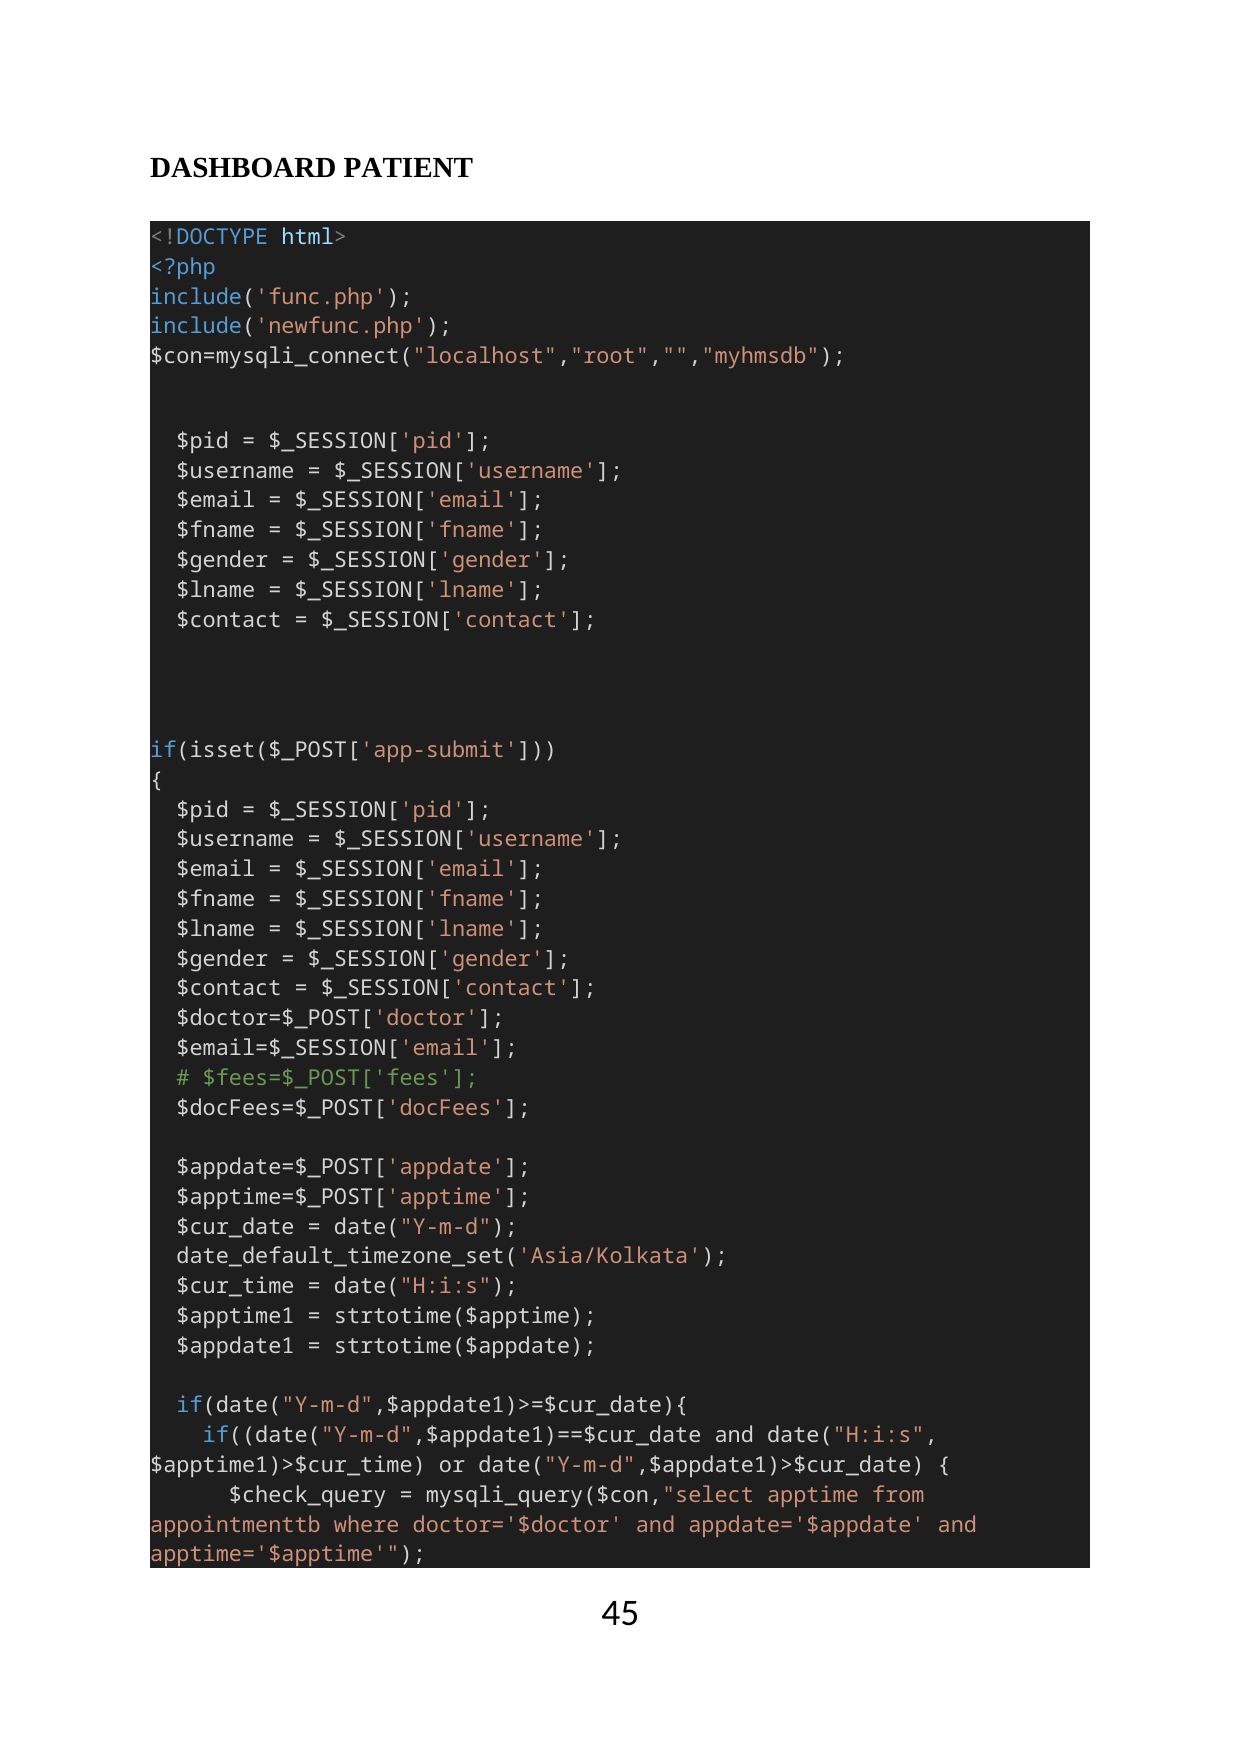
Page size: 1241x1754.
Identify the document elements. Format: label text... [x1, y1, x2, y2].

text $pid = $_SESSION['pid']; [150, 794, 1090, 823]
text $pid = $_SESSION['pid']; [150, 425, 1090, 455]
text # $fees=$_POST['fees']; [150, 1062, 1090, 1092]
text $username = $_SESSION['username']; [150, 455, 1090, 484]
text $docFees=$_POST['docFees']; [150, 1092, 1090, 1121]
text $appdate1 = strtotime($appdate); [150, 1330, 1090, 1360]
text $contact = $_SESSION['contact']; [150, 604, 1090, 633]
text $appdate=$_POST['appdate']; [150, 1151, 1090, 1181]
text $con=mysqli_connect("localhost","root","","myhmsdb"); [150, 340, 1090, 370]
text $apptime=$_POST['apptime']; [150, 1181, 1090, 1211]
text $apptime1 = strtotime($apptime); [150, 1300, 1090, 1330]
text $cur_date = date("Y-m-d"); [150, 1211, 1090, 1241]
text $email = $_SESSION['email']; [150, 484, 1090, 514]
text $fname = $_SESSION['fname']; [150, 883, 1090, 913]
text $gender = $_SESSION['gender']; [150, 544, 1090, 574]
text $cur_time = date("H:i:s"); [150, 1270, 1090, 1300]
text include('func.php'); [150, 281, 1090, 311]
text $fname = $_SESSION['fname']; [150, 514, 1090, 544]
text <!DOCTYPE html> [150, 221, 1090, 251]
text $check_query = mysqli_query($con,"select apptime from appointmenttb where doctor='$doctor' and appdate='$appdate' and apptime='$apptime'"); [150, 1479, 1090, 1568]
text $email = $_SESSION['email']; [150, 853, 1090, 883]
text if((date("Y-m-d",$appdate1)==$cur_date and date("H:i:s",$apptime1)>$cur_time) or date("Y-m-d",$appdate1)>$cur_date) { [150, 1419, 1090, 1479]
text $email=$_SESSION['email']; [150, 1032, 1090, 1062]
text $doctor=$_POST['doctor']; [150, 1002, 1090, 1032]
text if(isset($_POST['app-submit'])) [150, 734, 1090, 764]
text $username = $_SESSION['username']; [150, 823, 1090, 853]
text $contact = $_SESSION['contact']; [150, 972, 1090, 1002]
text { [150, 764, 1090, 794]
text <?php [150, 251, 1090, 281]
text DASHBOARD PATIENT [150, 150, 1090, 183]
text if(date("Y-m-d",$appdate1)>=$cur_date){ [150, 1389, 1090, 1419]
text include('newfunc.php'); [150, 311, 1090, 340]
text $lname = $_SESSION['lname']; [150, 913, 1090, 943]
text $gender = $_SESSION['gender']; [150, 943, 1090, 972]
text date_default_timezone_set('Asia/Kolkata'); [150, 1241, 1090, 1270]
text $lname = $_SESSION['lname']; [150, 574, 1090, 604]
